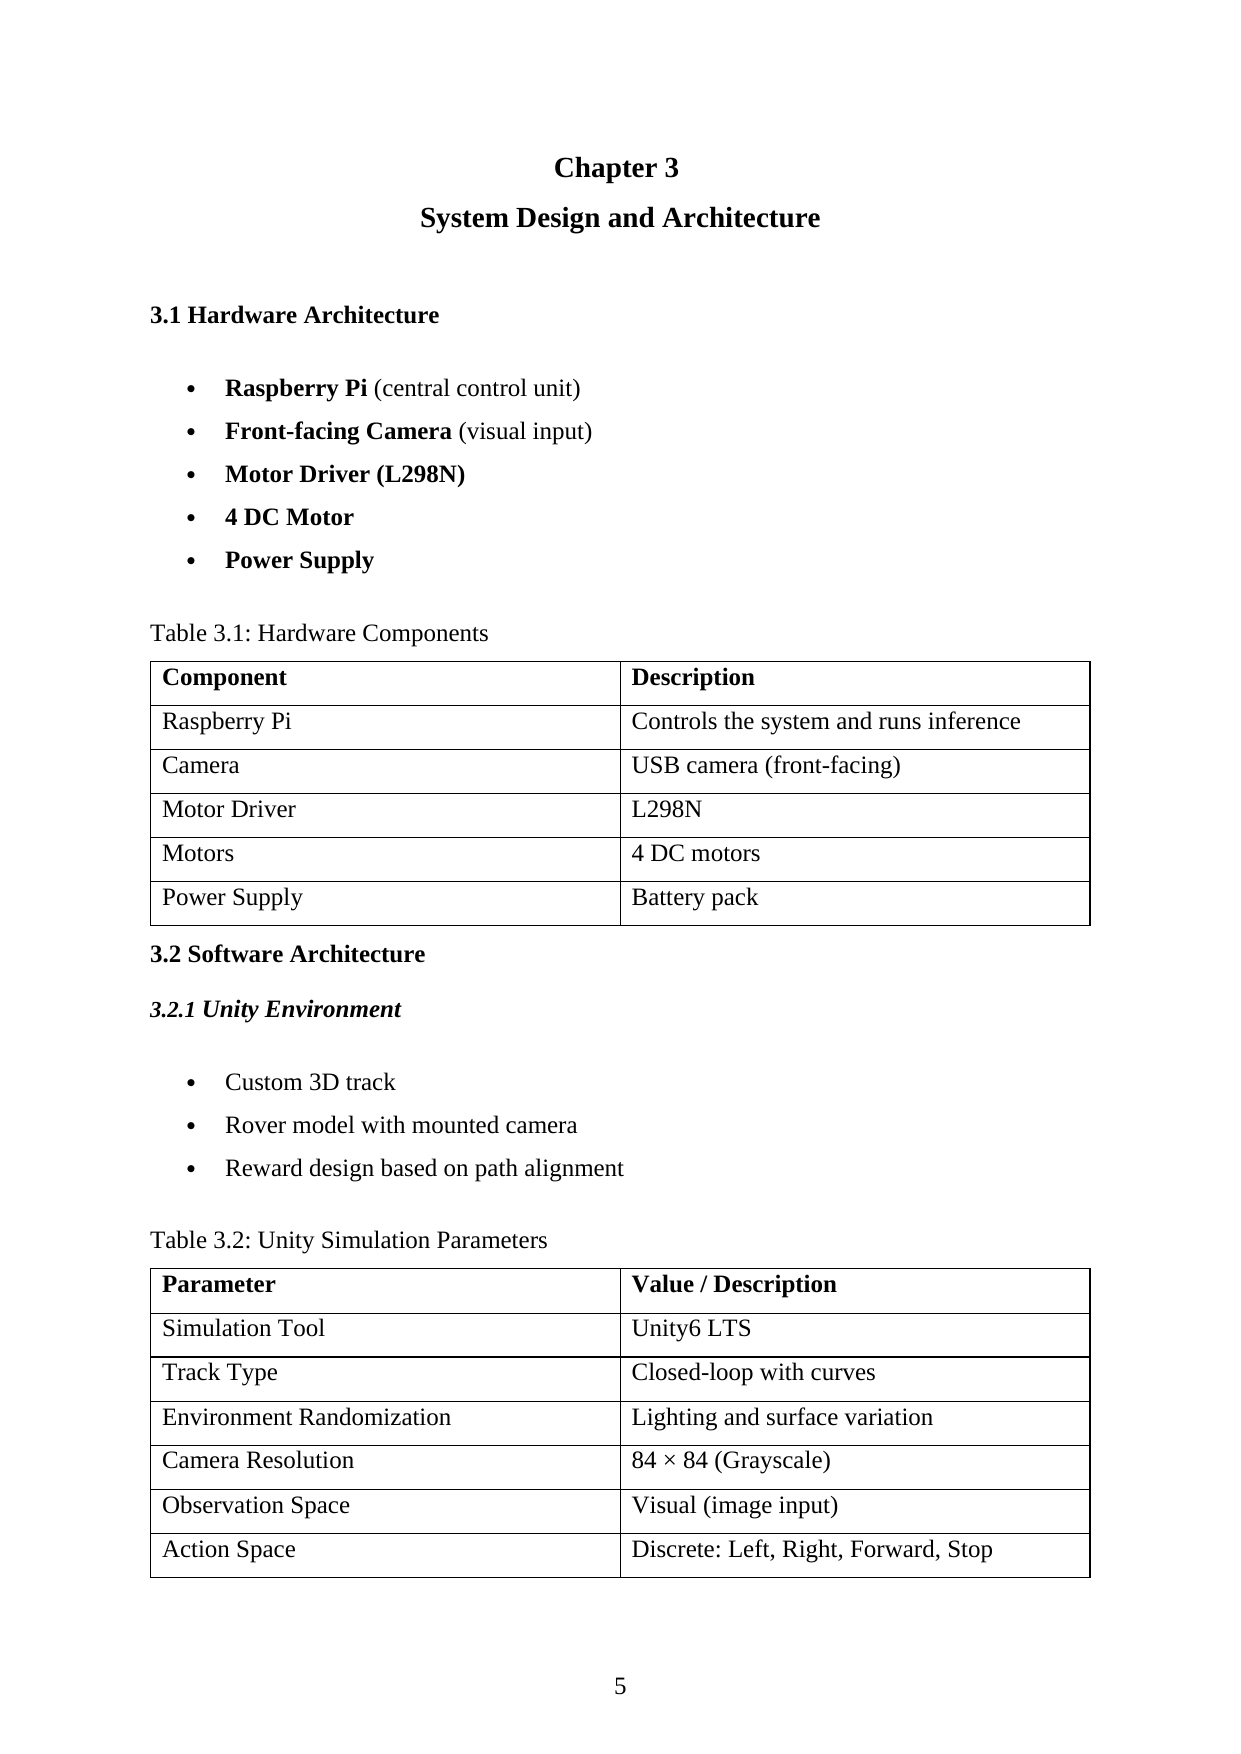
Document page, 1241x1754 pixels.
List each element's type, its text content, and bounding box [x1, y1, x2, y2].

list Front-facing Camera (visual input) [187, 416, 1090, 445]
table_cell USB camera (front-facing) [621, 750, 1089, 793]
list Raspberry Pi (central control unit) [187, 373, 1090, 402]
list Motor Driver (L298N) [187, 459, 1090, 488]
table_cell Simulation Tool [151, 1314, 620, 1356]
table_cell Battery pack [621, 882, 1089, 925]
table_cell Raspberry Pi [151, 706, 620, 749]
table_cell Observation Space [151, 1490, 620, 1533]
table_cell Motors [151, 838, 620, 881]
subtitle System Design and Architecture [150, 200, 1090, 234]
list 4 DC Motor [187, 502, 1090, 531]
table_cell Discrete: Left, Right, Forward, Stop [621, 1534, 1089, 1577]
table_header Parameter [151, 1269, 620, 1312]
table_cell Visual (image input) [621, 1490, 1089, 1533]
table_header Value / Description [621, 1269, 1089, 1312]
subtitle Unity Environment [150, 994, 1090, 1023]
table_cell Camera Resolution [151, 1446, 620, 1489]
table_header Component [151, 662, 620, 705]
table_header Description [621, 662, 1089, 705]
table_cell Action Space [151, 1534, 620, 1577]
table_cell Camera [151, 750, 620, 793]
table_cell Unity6 LTS [621, 1314, 1089, 1356]
table_cell Track Type [151, 1358, 620, 1401]
table_cell Power Supply [151, 882, 620, 925]
table_cell 4 DC motors [621, 838, 1089, 881]
table_cell Closed-loop with curves [621, 1358, 1089, 1401]
list Custom 3D track [187, 1067, 1090, 1095]
table_cell L298N [621, 794, 1089, 837]
list Power Supply [187, 545, 1090, 574]
text Table 3.1: Hardware Components [150, 618, 1090, 646]
table_cell Motor Driver [151, 794, 620, 837]
list Reward design based on path alignment [187, 1153, 1090, 1182]
text Table 3.2: Unity Simulation Parameters [150, 1225, 1090, 1254]
subtitle Hardware Architecture [150, 301, 1090, 329]
subtitle Software Architecture [150, 939, 1090, 967]
table_cell 84 × 84 (Grayscale) [621, 1446, 1089, 1489]
table_cell Environment Randomization [151, 1402, 620, 1444]
table_cell Lighting and surface variation [621, 1402, 1089, 1444]
table_cell Controls the system and runs inference [621, 706, 1089, 749]
list Rover model with mounted camera [187, 1110, 1090, 1138]
